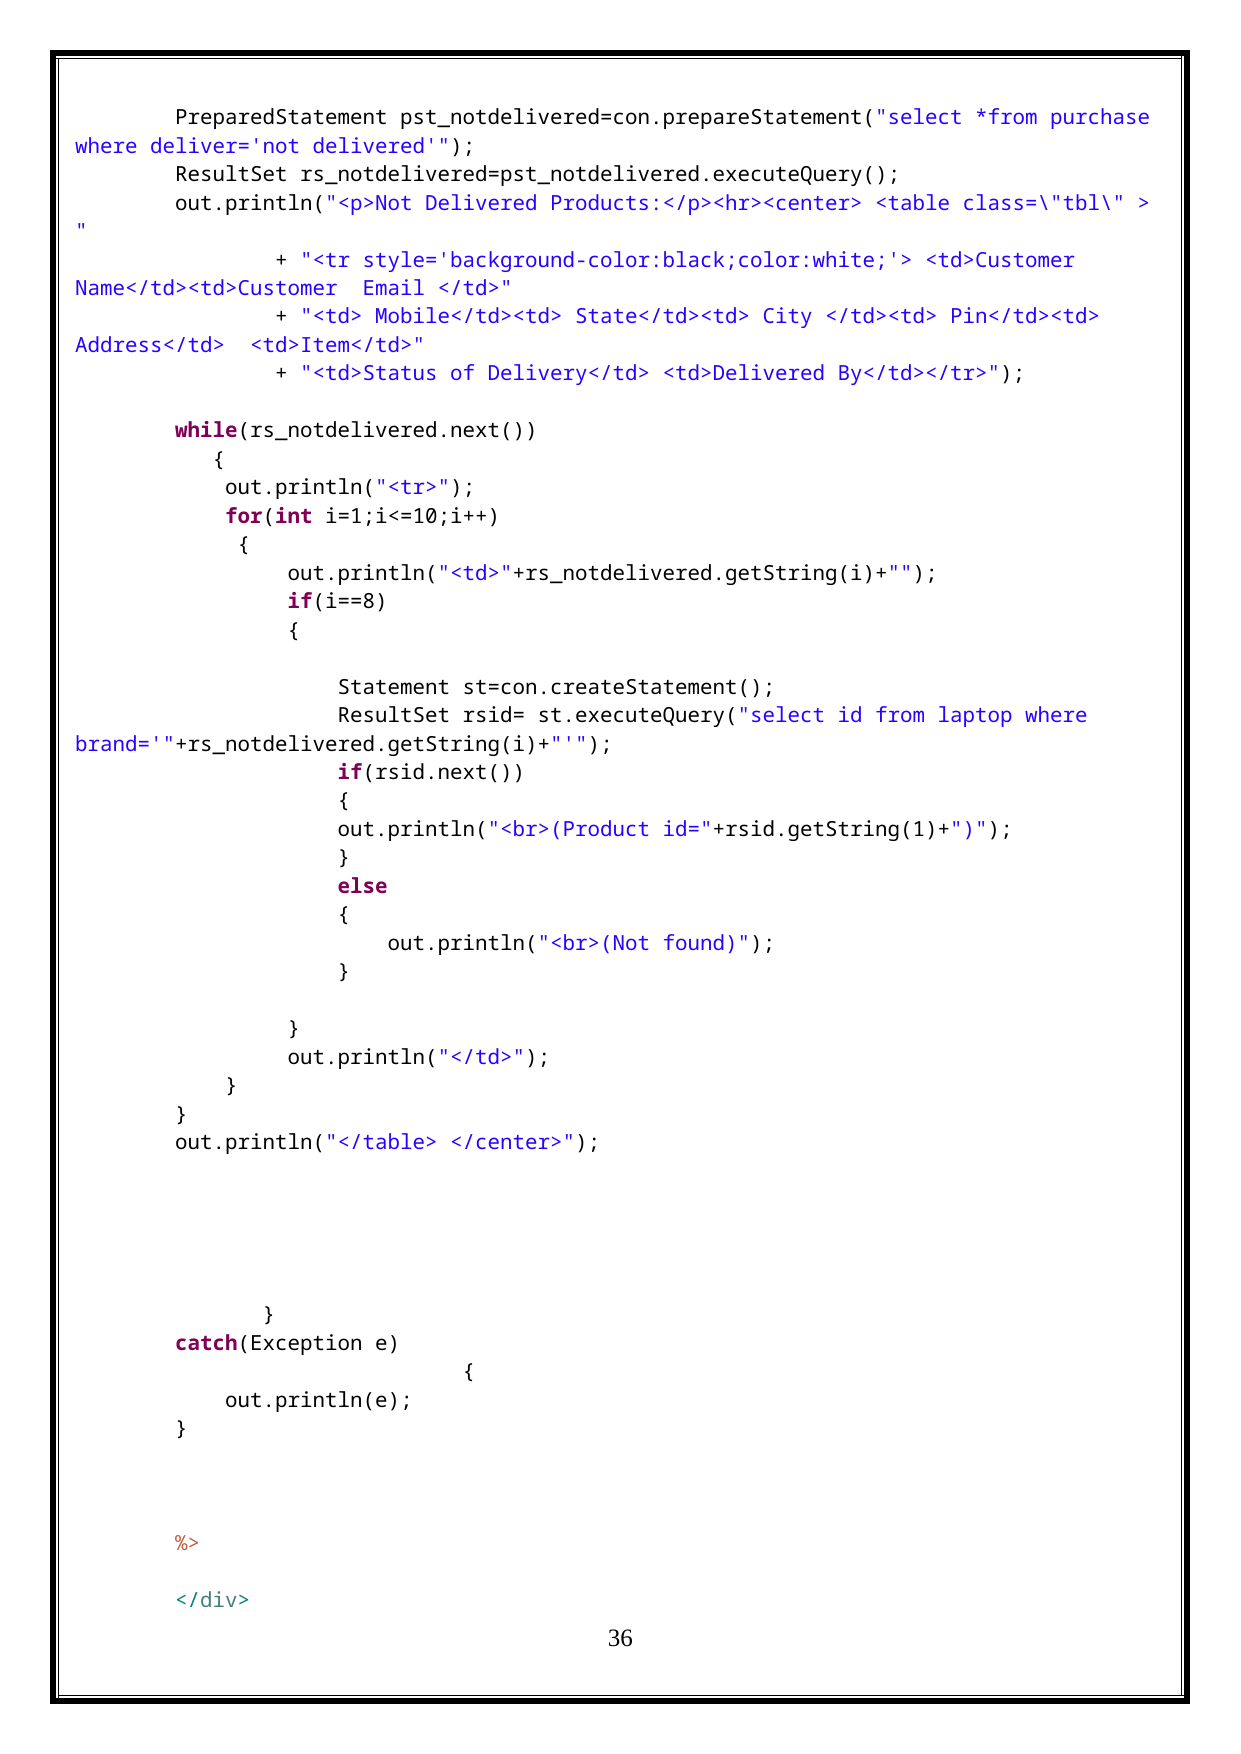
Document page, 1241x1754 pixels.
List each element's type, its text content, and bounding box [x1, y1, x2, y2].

text PreparedStatement pst_notdelivered=con.prepareStatement("select *from purchase where deliver='not delivered'"); [75, 102, 1165, 159]
text + "<td> Mobile</td><td> State</td><td> City </td><td> Pin</td><td> Address</td> <td>Item</td>" [75, 302, 1165, 358]
text out.println("<br>(Not found)"); [75, 928, 1165, 956]
text { [75, 1356, 1165, 1385]
text for(int i=1;i<=10;i++) [75, 501, 1165, 529]
text while(rs_notdelivered.next()) [75, 416, 1165, 444]
text if(i==8) [75, 586, 1165, 615]
text out.println("</table> </center>"); [75, 1127, 1165, 1156]
text } [75, 956, 1165, 985]
text else [75, 871, 1165, 899]
text out.println("</td>"); [75, 1042, 1165, 1070]
text { [75, 529, 1165, 558]
text out.println("<p>Not Delivered Products:</p><hr><center> <table class=\"tbl\" > " [75, 188, 1165, 245]
text { [75, 444, 1165, 472]
text } [75, 1299, 1165, 1328]
text + "<td>Status of Delivery</td> <td>Delivered By</td></tr>"); [75, 358, 1165, 387]
text { [75, 615, 1165, 643]
text Statement st=con.createStatement(); [75, 672, 1165, 700]
text out.println("<br>(Product id="+rsid.getString(1)+")"); [75, 814, 1165, 842]
text if(rsid.next()) [75, 757, 1165, 786]
text } [75, 1099, 1165, 1127]
text ResultSet rsid= st.executeQuery("select id from laptop where brand='"+rs_notdelivered.getString(i)+"'"); [75, 700, 1165, 757]
text %> [75, 1528, 1165, 1556]
text } [75, 1413, 1165, 1442]
text out.println("<tr>"); [75, 472, 1165, 501]
text } [75, 1070, 1165, 1099]
text </div> [75, 1585, 1165, 1613]
text { [75, 786, 1165, 814]
text catch(Exception e) [75, 1328, 1165, 1356]
text { [75, 899, 1165, 928]
text out.println(e); [75, 1385, 1165, 1413]
text } [75, 842, 1165, 871]
text + "<tr style='background-color:black;color:white;'> <td>Customer Name</td><td>Customer Email </td>" [75, 245, 1165, 302]
text out.println("<td>"+rs_notdelivered.getString(i)+""); [75, 558, 1165, 586]
text ResultSet rs_notdelivered=pst_notdelivered.executeQuery(); [75, 159, 1165, 188]
text } [75, 1013, 1165, 1042]
